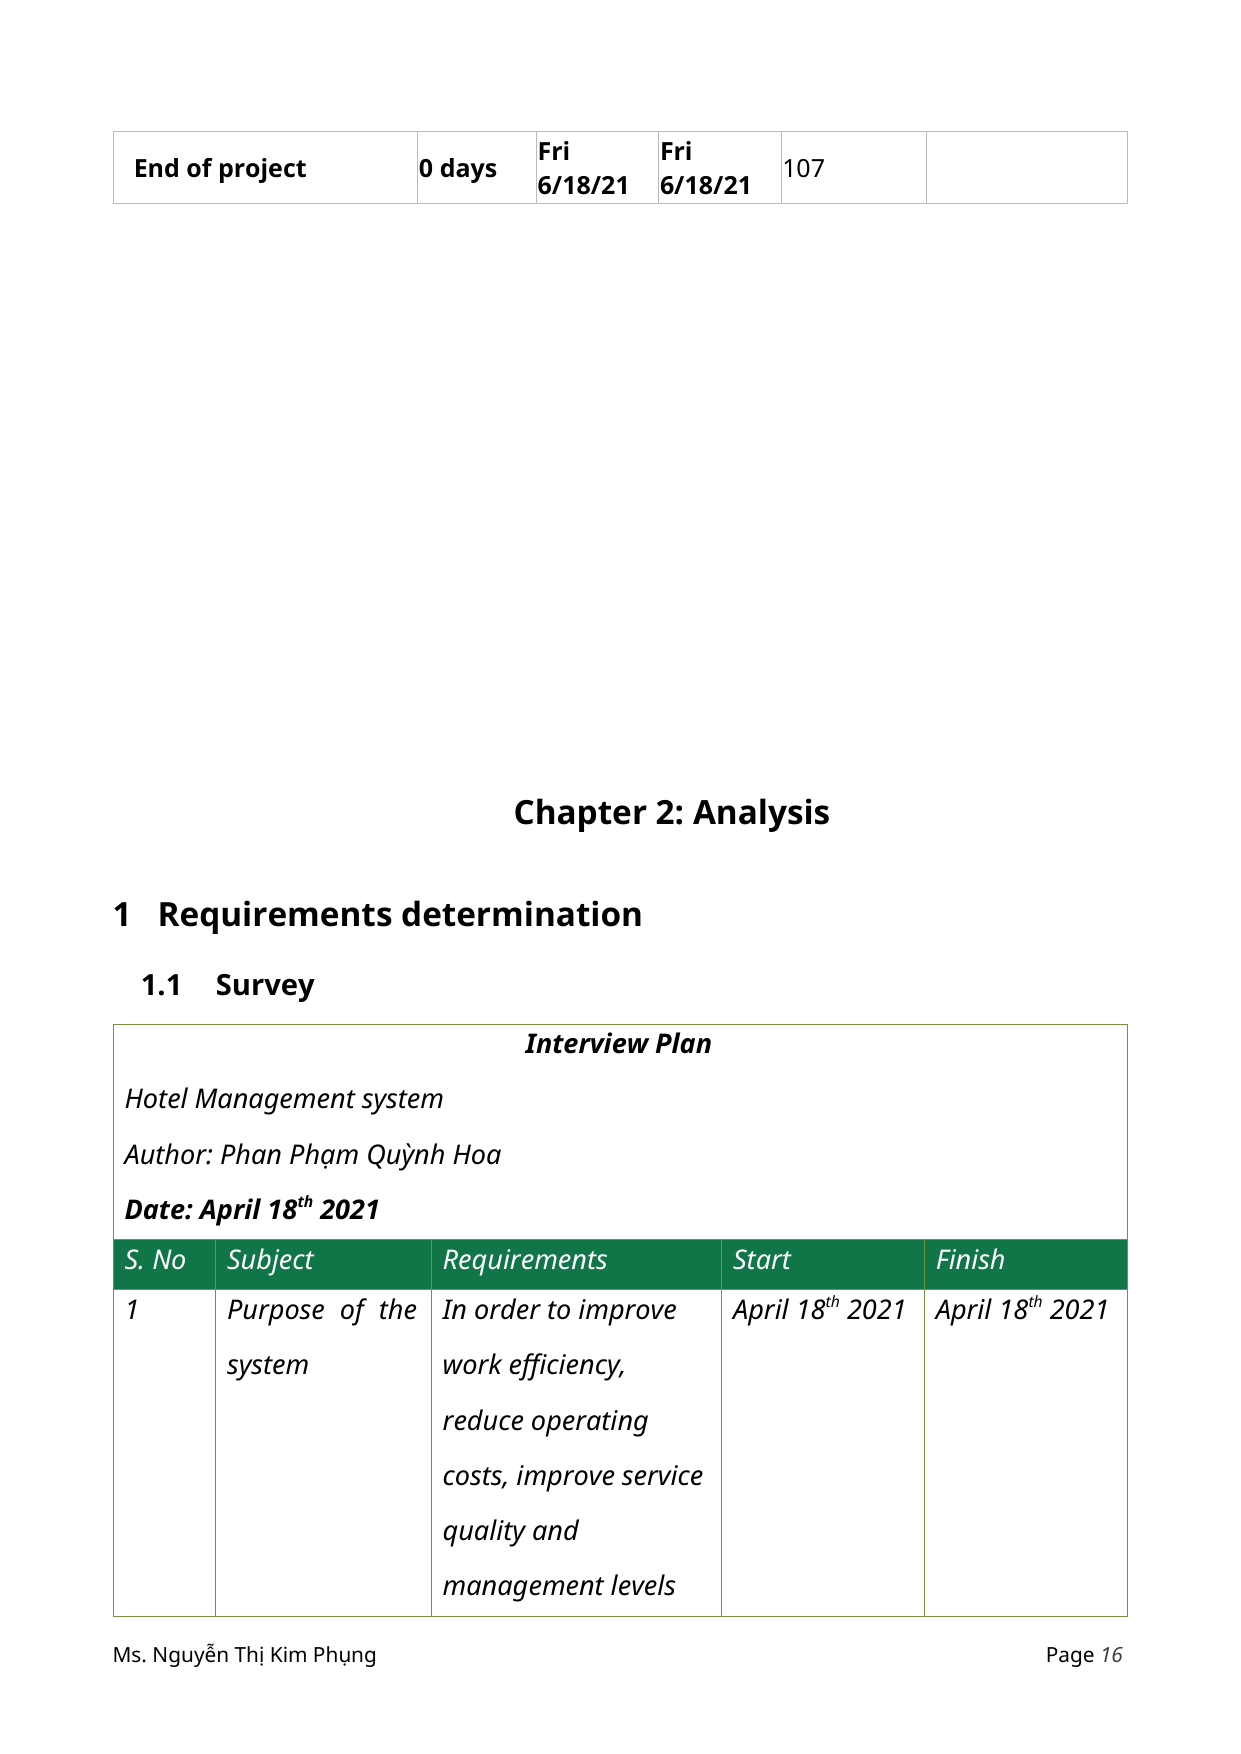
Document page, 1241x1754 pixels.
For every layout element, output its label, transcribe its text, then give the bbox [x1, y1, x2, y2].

table_cell Requirements [432, 1240, 721, 1289]
table_cell Finish [925, 1240, 1127, 1289]
subtitle Survey [141, 964, 1128, 1004]
table_cell S. No [114, 1240, 215, 1289]
table_cell 107 [782, 132, 926, 202]
table_cell Start [722, 1240, 924, 1289]
table_cell Fri 6/18/21 [659, 132, 781, 202]
table_cell 0 days [418, 132, 536, 202]
table_cell April 18th 2021 [722, 1290, 924, 1616]
table_cell Fri 6/18/21 [537, 132, 658, 202]
table_header Interview Plan Hotel Management system Author: Phan Phạm Quỳnh Hoa Date: April 18th 2021 [114, 1025, 1127, 1239]
subtitle Chapter 2: Analysis [216, 789, 1128, 834]
table_cell 1 [114, 1290, 215, 1616]
table_cell April 18th 2021 [925, 1290, 1127, 1616]
table_cell Subject [216, 1240, 431, 1289]
table_cell [927, 132, 1127, 202]
table_cell End of project [114, 132, 417, 202]
table_cell Purpose of the system [216, 1290, 431, 1616]
subtitle Requirements determination [112, 891, 1128, 936]
table_cell In order to improve work efficiency, reduce operating costs, improve service quality and management levels [432, 1290, 721, 1616]
